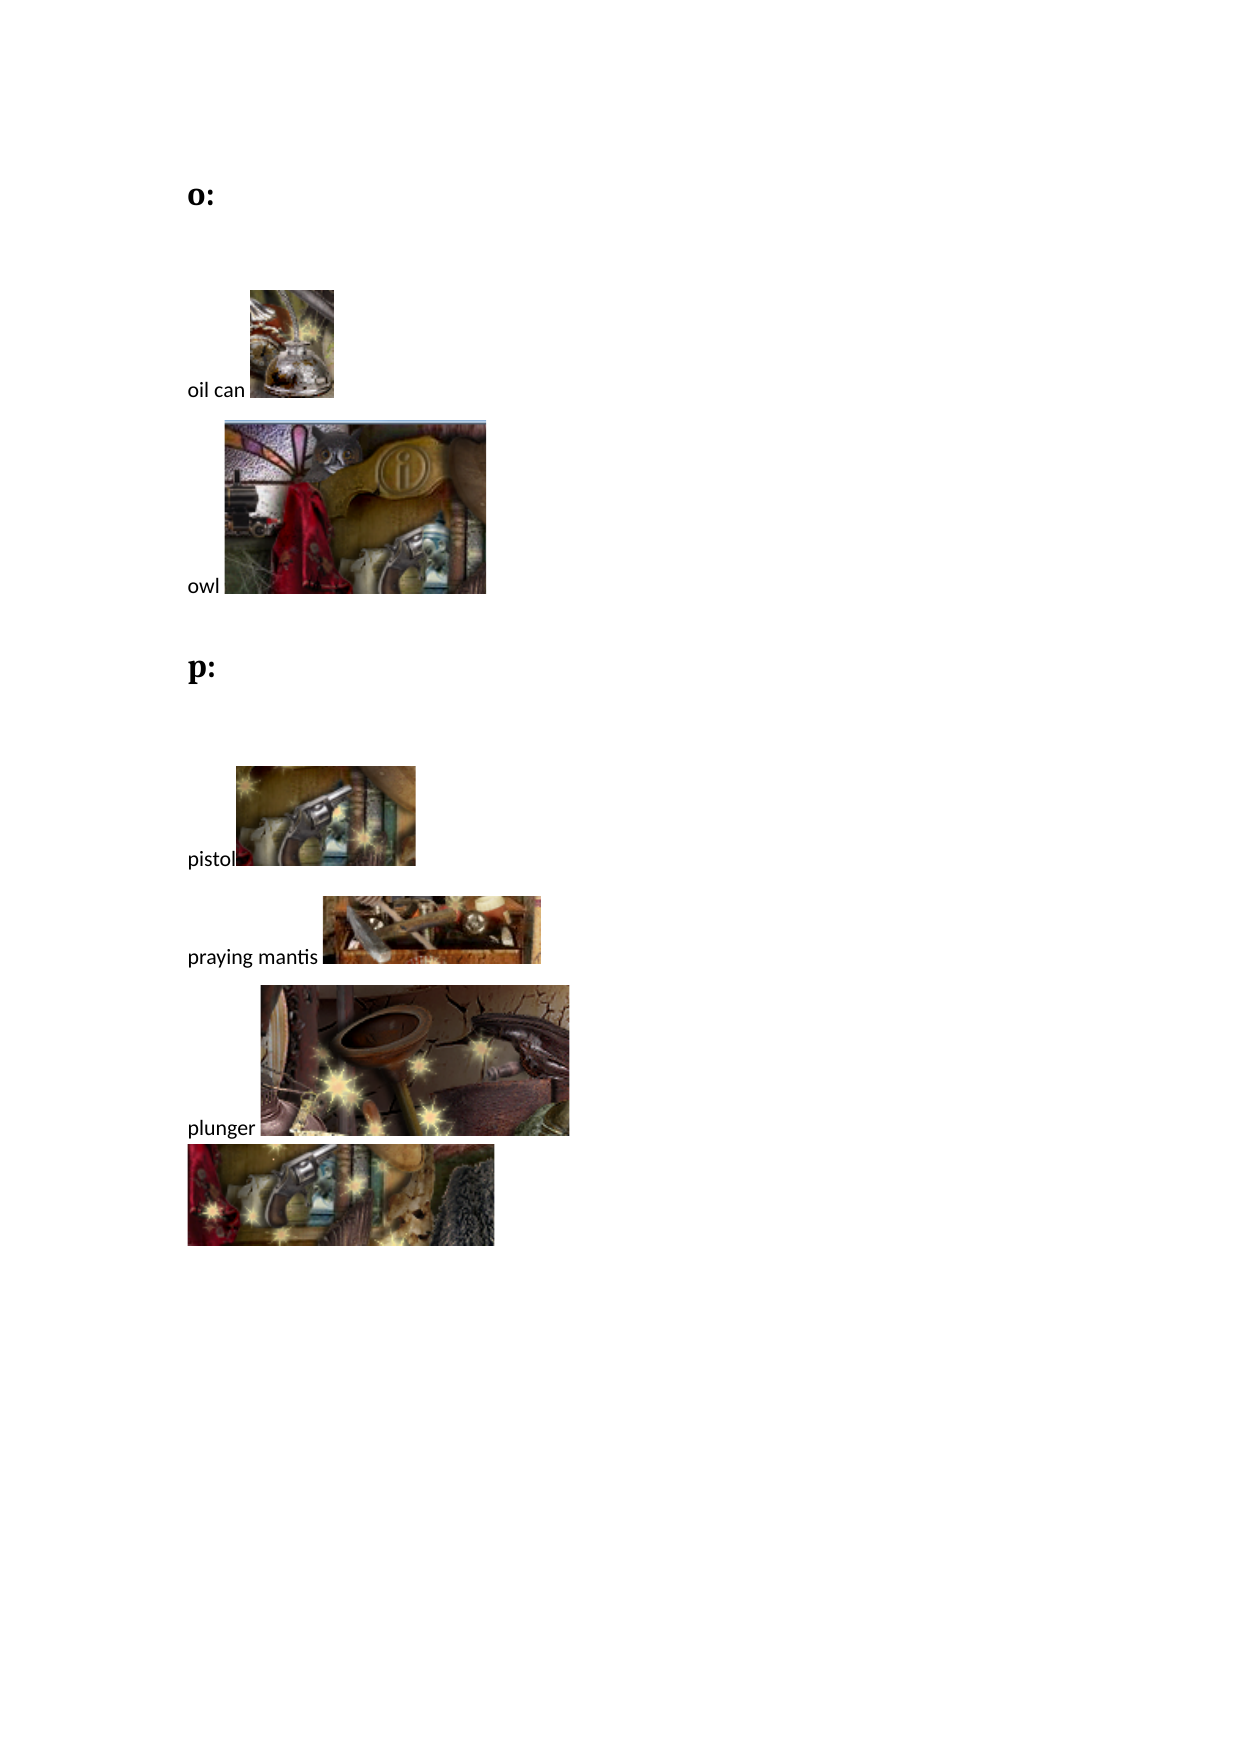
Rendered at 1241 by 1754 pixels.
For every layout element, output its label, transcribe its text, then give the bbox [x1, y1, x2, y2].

text oil can [187, 282, 1053, 412]
subtitle o: [187, 162, 1053, 227]
picture [260, 985, 570, 1136]
picture [236, 766, 416, 866]
picture [187, 1144, 495, 1246]
text praying mantis [187, 884, 1053, 982]
picture [250, 290, 334, 398]
text pistol [187, 754, 1053, 884]
subtitle p: [187, 634, 1053, 699]
picture [322, 896, 541, 964]
picture [224, 420, 487, 594]
